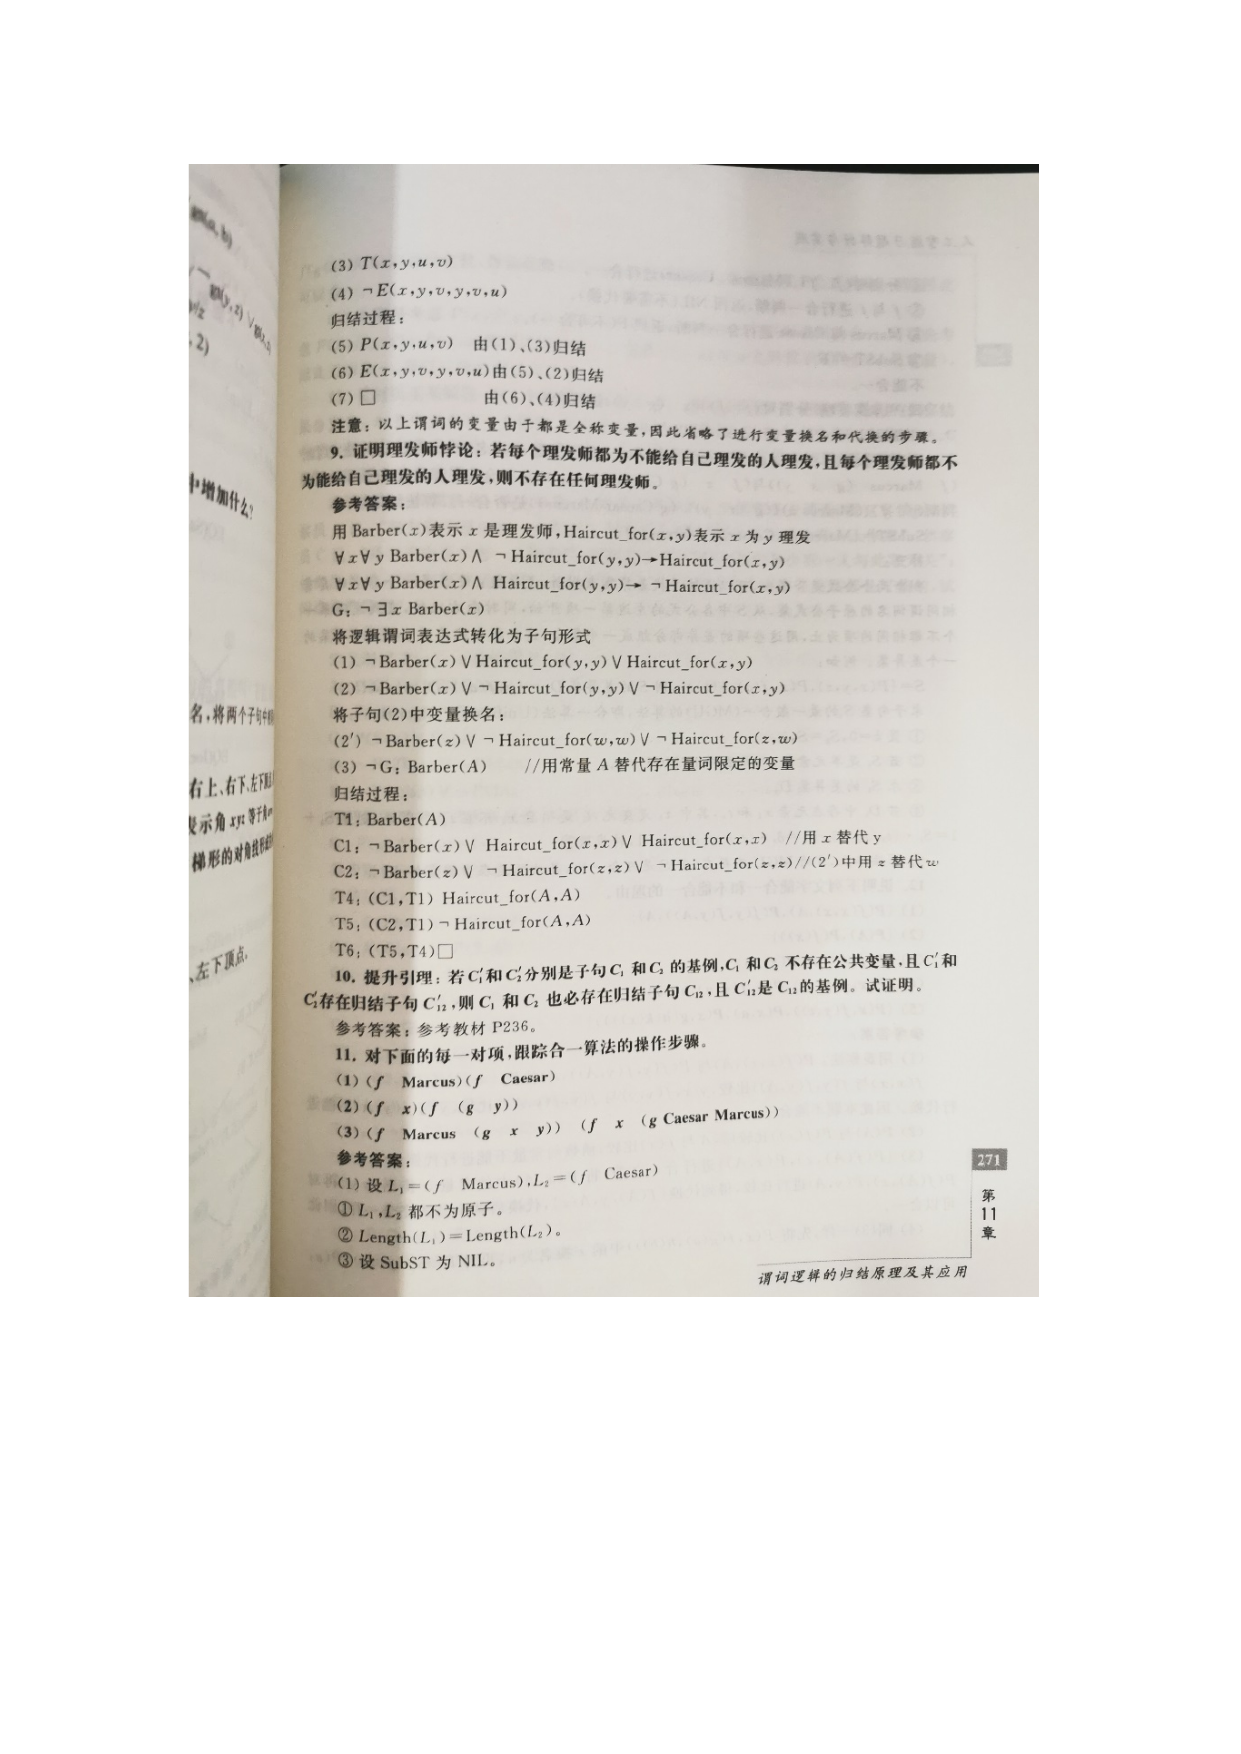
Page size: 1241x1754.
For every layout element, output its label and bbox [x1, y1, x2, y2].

picture [189, 165, 1039, 1296]
